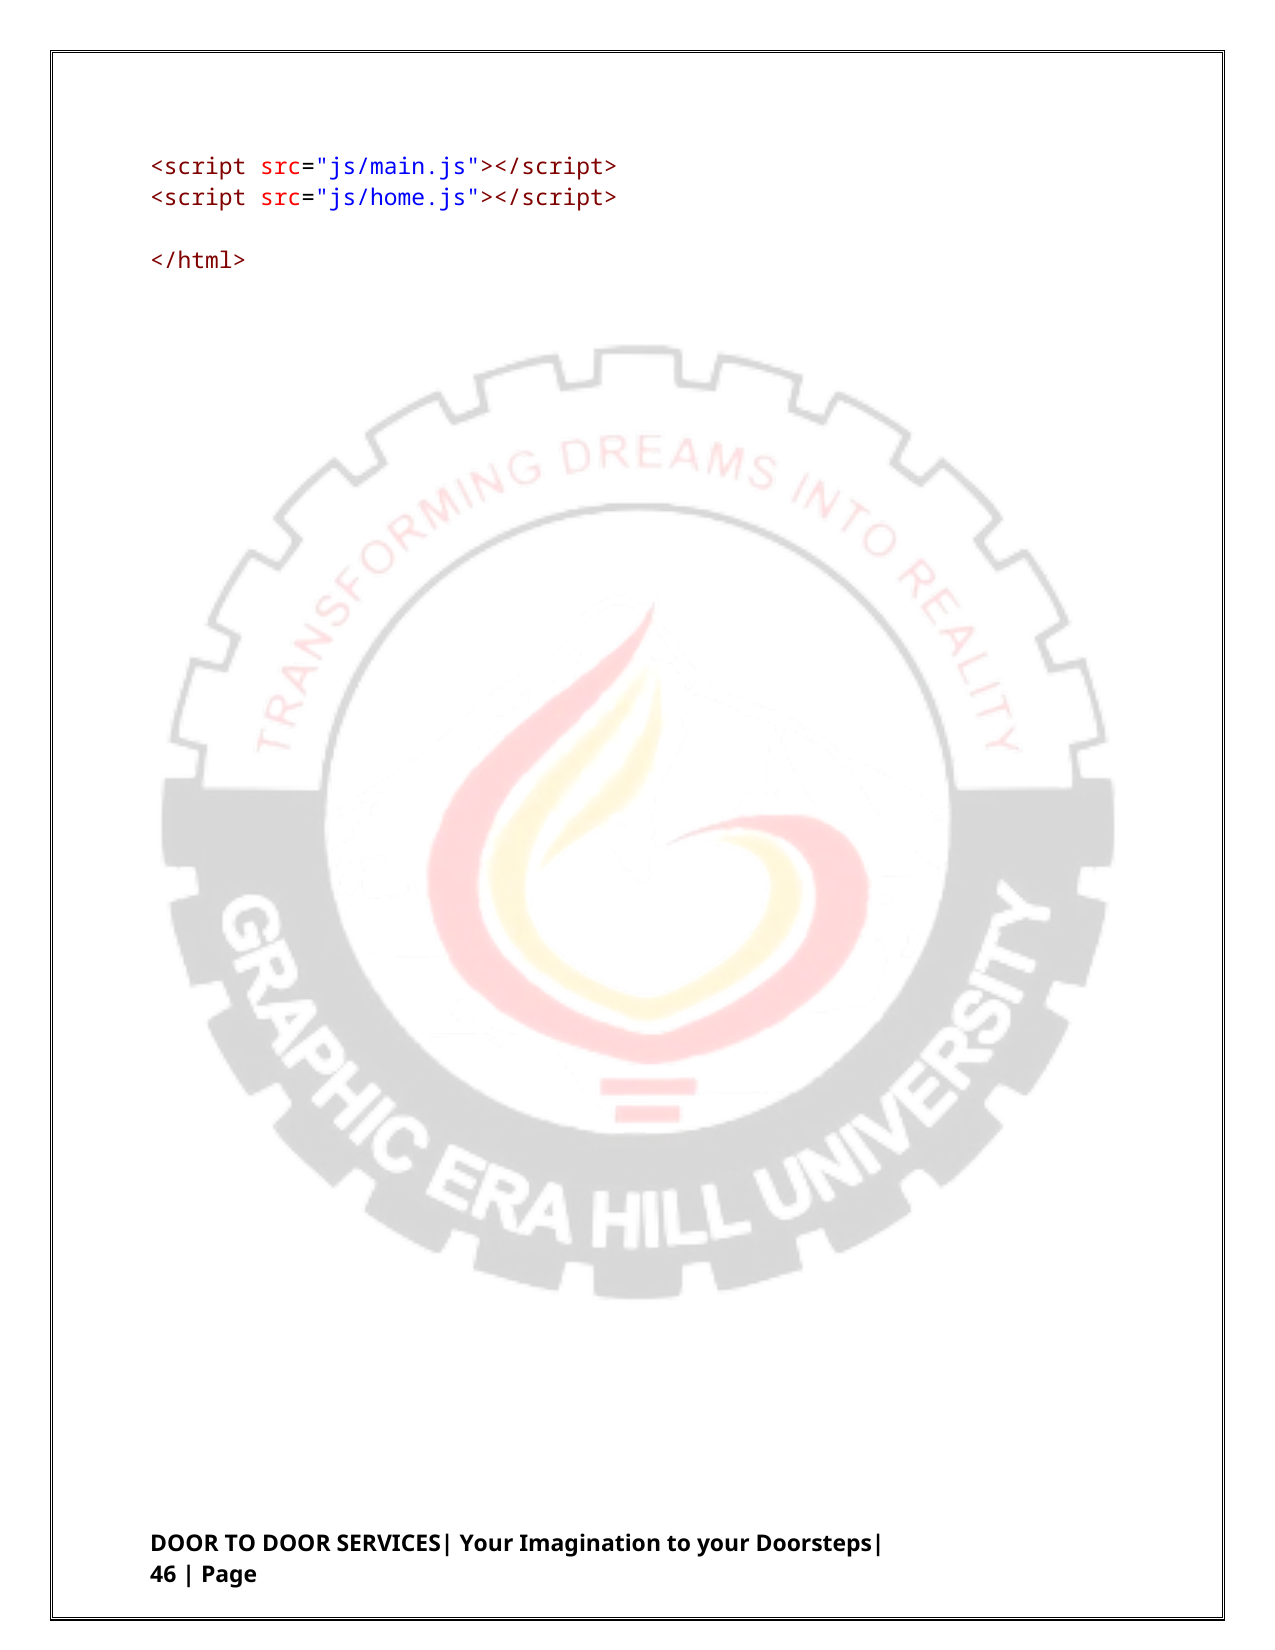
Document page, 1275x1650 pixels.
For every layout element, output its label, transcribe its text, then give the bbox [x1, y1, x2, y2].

text <script src="js/main.js"></script> [150, 150, 1125, 181]
text <script src="js/home.js"></script> [150, 181, 1125, 212]
text </html> [150, 244, 1125, 275]
